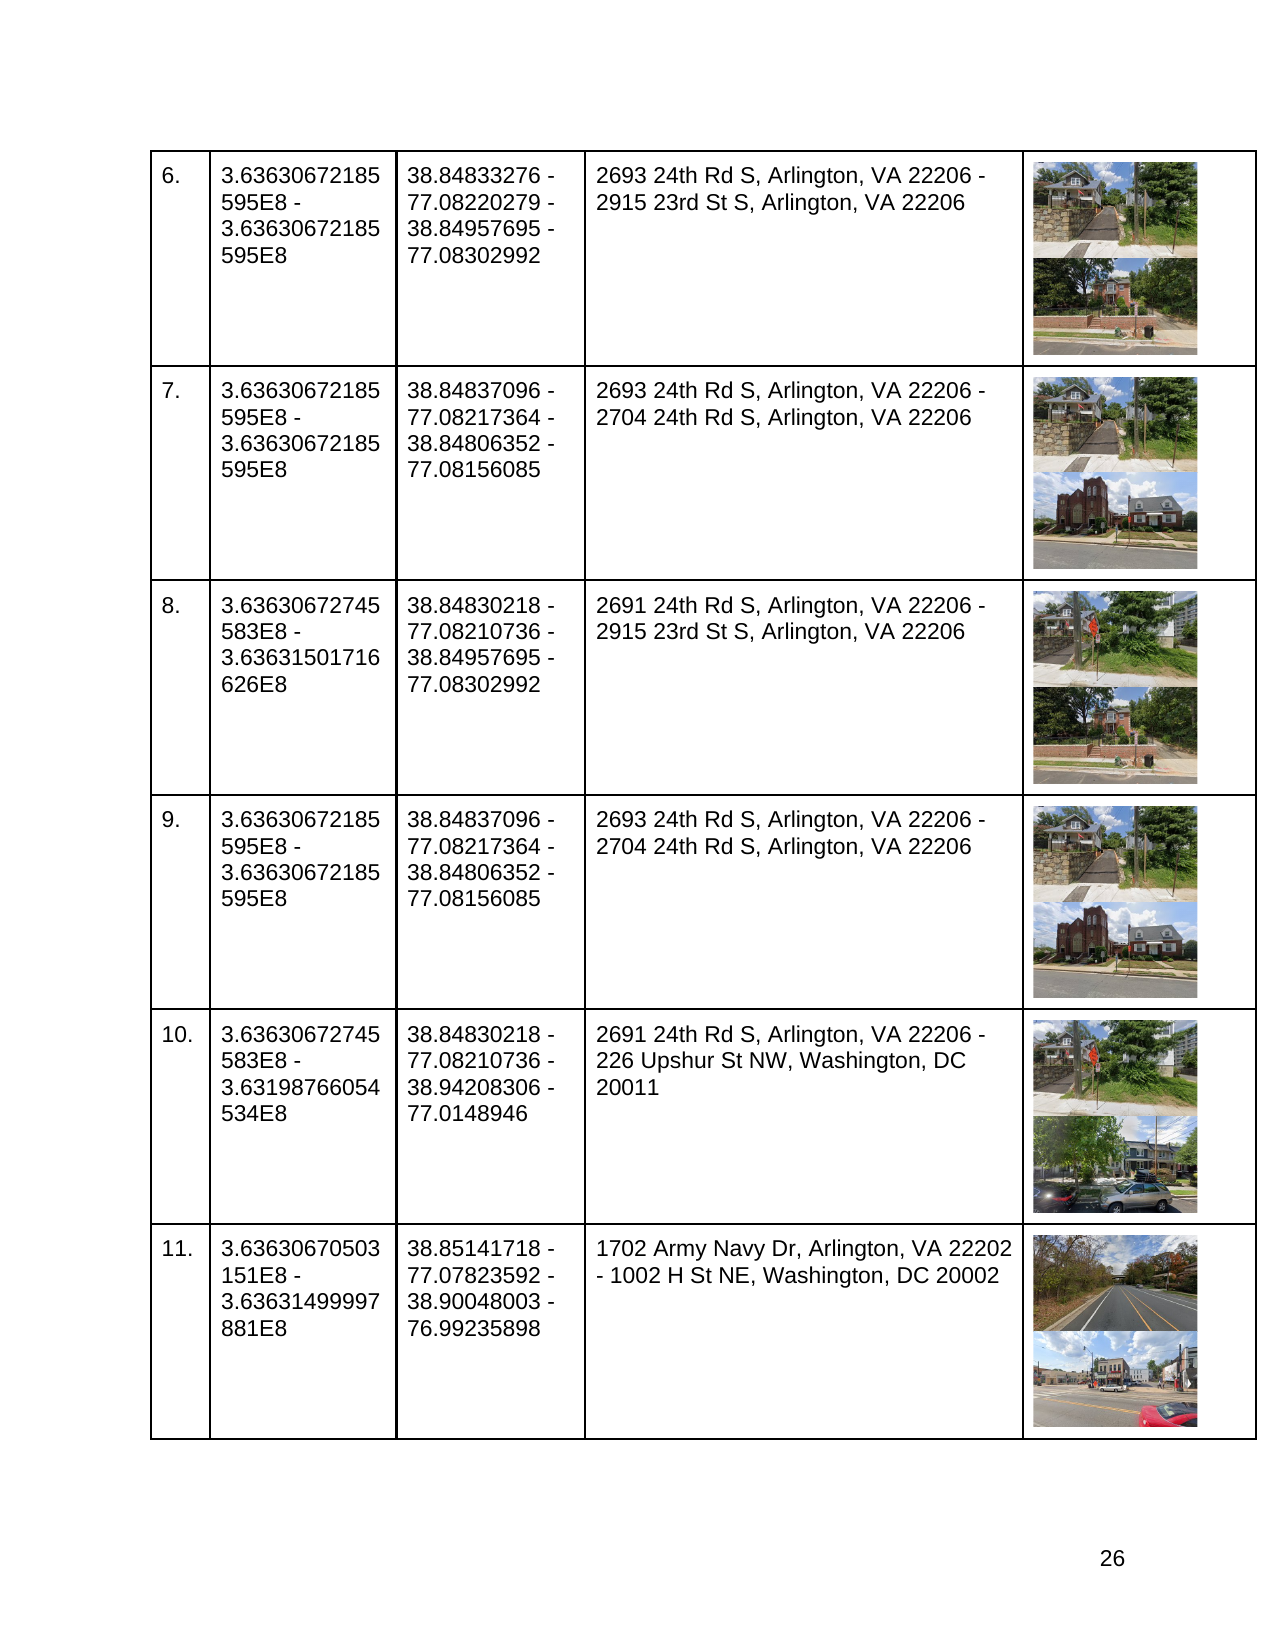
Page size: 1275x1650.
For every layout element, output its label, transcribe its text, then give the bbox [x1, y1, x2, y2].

table_cell 3.63630672745583E8 - 3.63198766054534E8 [211, 1010, 395, 1223]
table_cell [1024, 581, 1255, 794]
table_cell 2691 24th Rd S, Arlington, VA 22206 - 226 Upshur St NW, Washington, DC 20011 [586, 1010, 1022, 1223]
table_cell [1024, 1225, 1255, 1437]
table_cell 38.84837096 -77.08217364 - 38.84806352 -77.08156085 [398, 796, 584, 1008]
table_cell 7. [152, 367, 209, 579]
table_cell 3.63630670503151E8 - 3.63631499997881E8 [211, 1225, 395, 1437]
table_cell 2693 24th Rd S, Arlington, VA 22206 - 2704 24th Rd S, Arlington, VA 22206 [586, 367, 1022, 579]
table_cell 3.63630672185595E8 - 3.63630672185595E8 [211, 367, 395, 579]
table_cell 2693 24th Rd S, Arlington, VA 22206 - 2704 24th Rd S, Arlington, VA 22206 [586, 796, 1022, 1008]
table_cell 38.84830218 -77.08210736 - 38.94208306 -77.0148946 [398, 1010, 584, 1223]
table_cell 2693 24th Rd S, Arlington, VA 22206 - 2915 23rd St S, Arlington, VA 22206 [586, 152, 1022, 364]
table_cell 3.63630672185595E8 - 3.63630672185595E8 [211, 152, 395, 364]
table_cell 38.84833276 -77.08220279 - 38.84957695 -77.08302992 [398, 152, 584, 364]
table_cell 38.85141718 -77.07823592 - 38.90048003 -76.99235898 [398, 1225, 584, 1437]
table_cell [1024, 1010, 1255, 1223]
table_cell 3.63630672185595E8 - 3.63630672185595E8 [211, 796, 395, 1008]
picture [1033, 591, 1198, 784]
picture [1033, 162, 1198, 355]
table_cell 8. [152, 581, 209, 794]
table_cell [1024, 367, 1255, 579]
table_cell 10. [152, 1010, 209, 1223]
table_cell 11. [152, 1225, 209, 1437]
table_cell [1024, 152, 1255, 364]
table_cell 2691 24th Rd S, Arlington, VA 22206 - 2915 23rd St S, Arlington, VA 22206 [586, 581, 1022, 794]
table_cell 3.63630672745583E8 - 3.63631501716626E8 [211, 581, 395, 794]
table_cell 6. [152, 152, 209, 364]
table_cell 38.84837096 -77.08217364 - 38.84806352 -77.08156085 [398, 367, 584, 579]
picture [1033, 806, 1198, 998]
table_cell 1702 Army Navy Dr, Arlington, VA 22202 - 1002 H St NE, Washington, DC 20002 [586, 1225, 1022, 1437]
picture [1033, 1235, 1198, 1427]
table_cell [1024, 796, 1255, 1008]
picture [1033, 1020, 1198, 1213]
picture [1033, 377, 1198, 569]
table_cell 38.84830218 -77.08210736 - 38.84957695 -77.08302992 [398, 581, 584, 794]
table_cell 9. [152, 796, 209, 1008]
